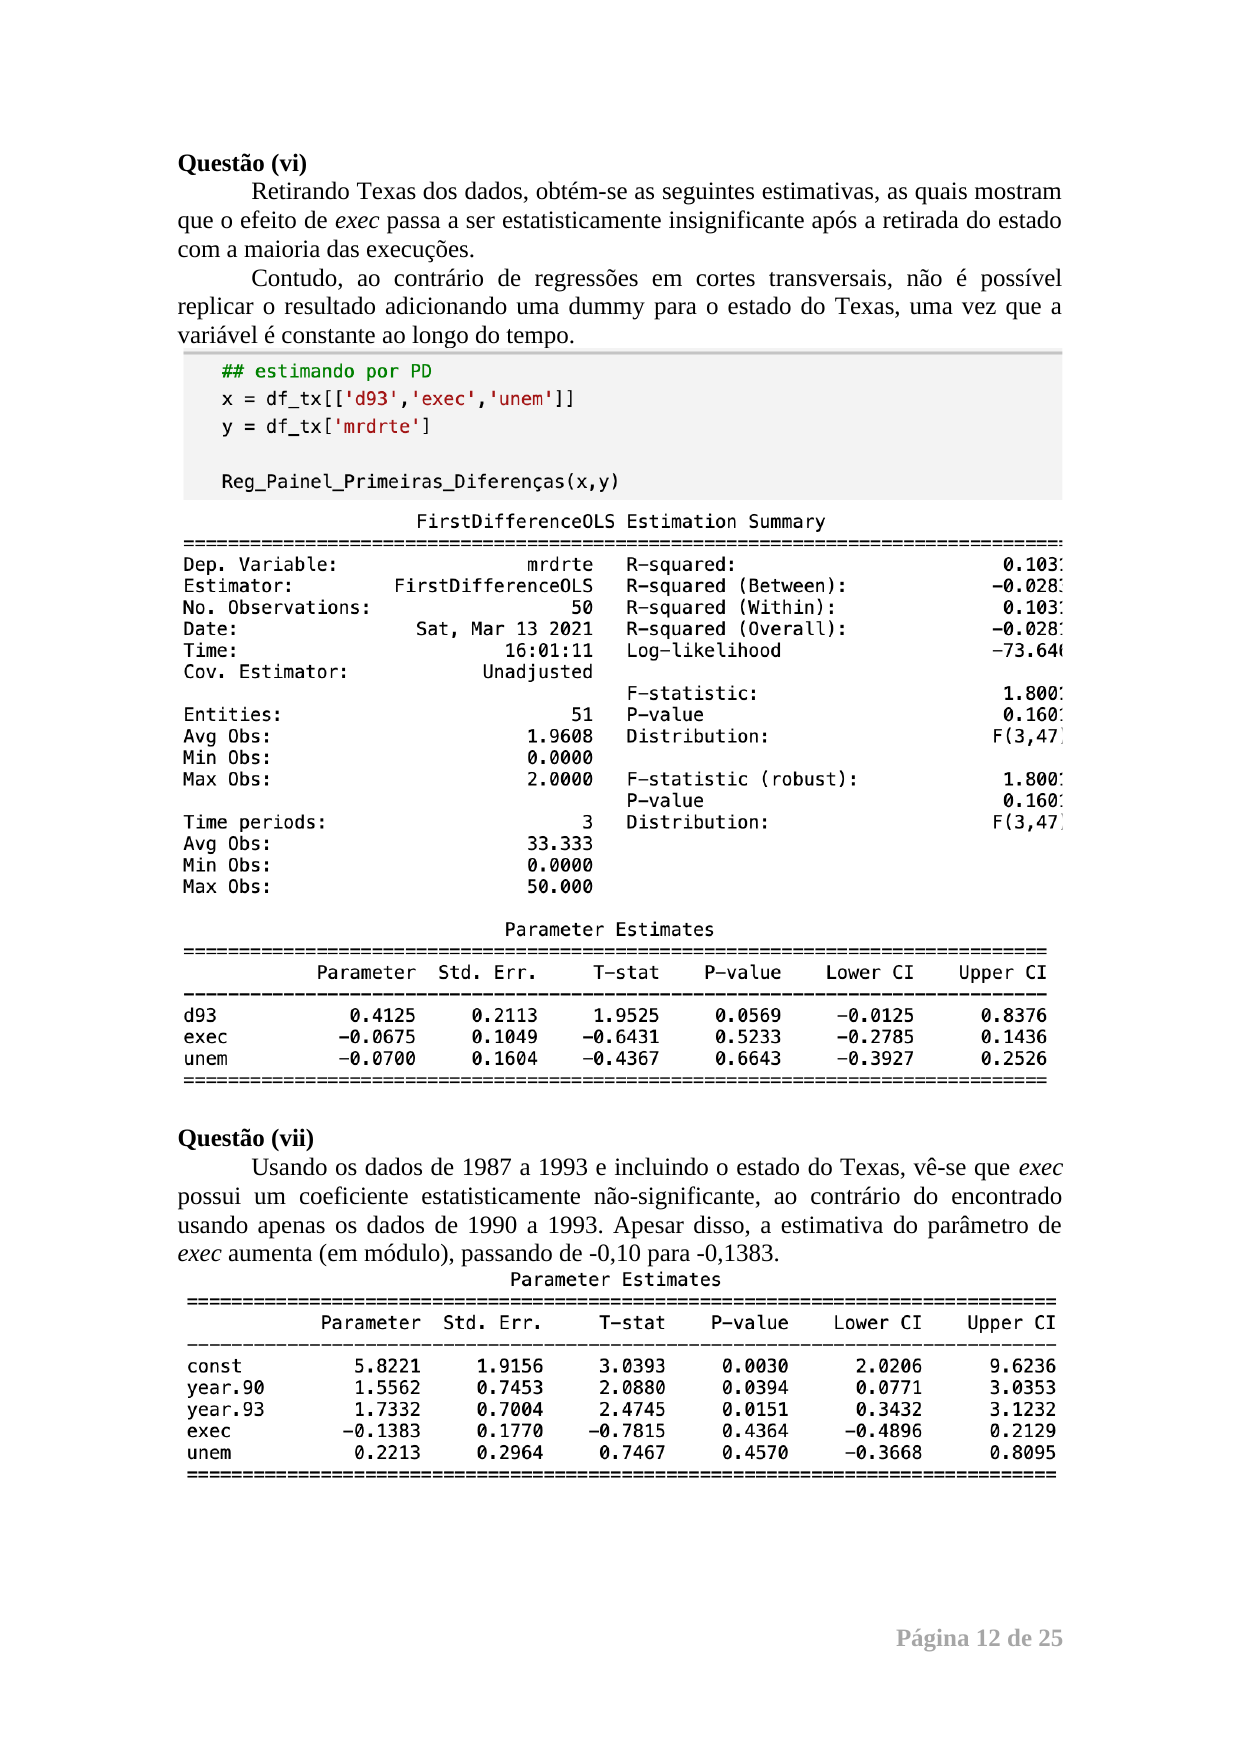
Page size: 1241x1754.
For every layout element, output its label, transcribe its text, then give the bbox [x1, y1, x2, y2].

text Questão (vii) [177, 1123, 1063, 1152]
text Retirando Texas dos dados, obtém-se as seguintes estimativas, as quais mostram que o efeito de exec passa a ser estatisticamente insignificante após a retirada do estado com a maioria das execuções. [177, 176, 1063, 263]
text Questão (vi) [177, 148, 1063, 176]
picture [177, 348, 1063, 1095]
text Usando os dados de 1987 a 1993 e incluindo o estado do Texas, vê-se que exec possui um coeficiente estatisticamente não-significante, ao contrário do encontrado usando apenas os dados de 1990 a 1993. Apesar disso, a estimativa do parâmetro de exec aumenta (em módulo), passando de -0,10 para -0,1383. [177, 1152, 1063, 1267]
text Contudo, ao contrário de regressões em cortes transversais, não é possível replicar o resultado adicionando uma dummy para o estado do Texas, uma vez que a variável é constante ao longo do tempo. [177, 263, 1063, 348]
picture [177, 1267, 1063, 1488]
